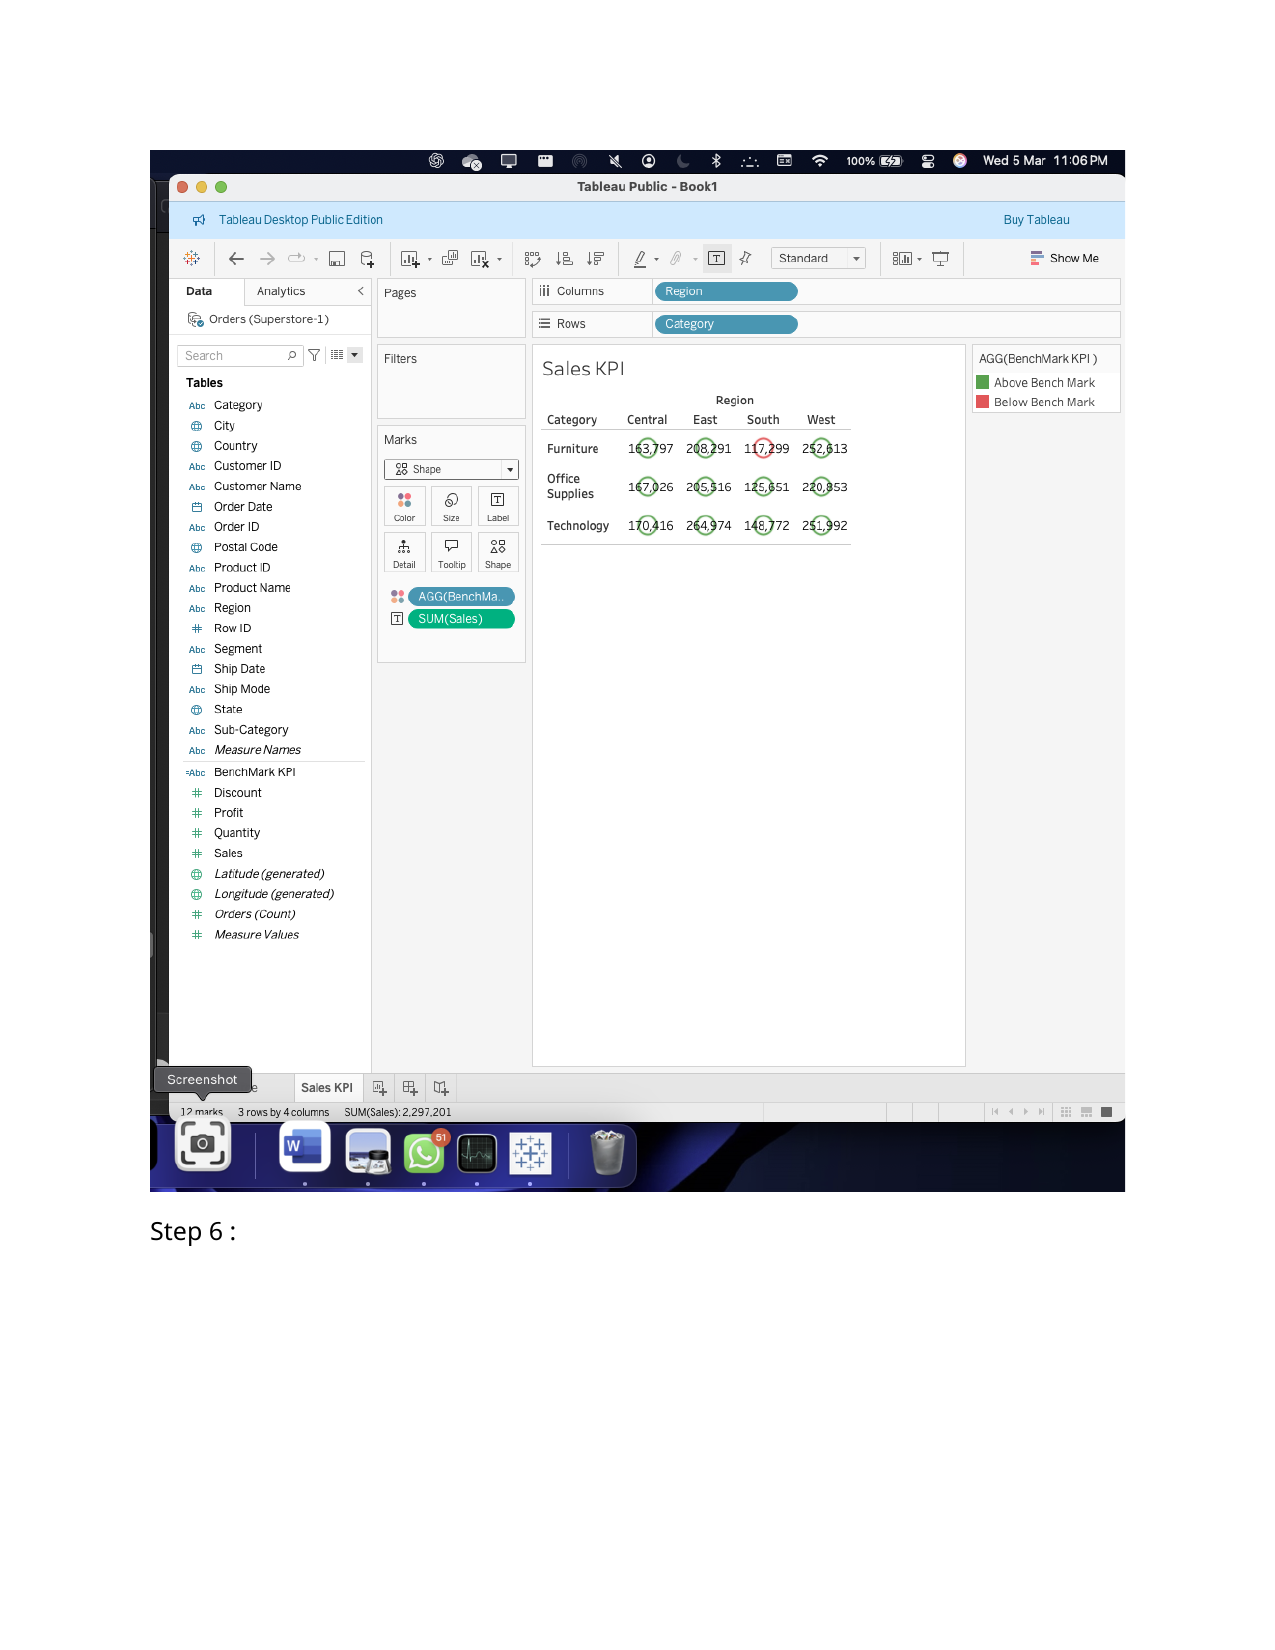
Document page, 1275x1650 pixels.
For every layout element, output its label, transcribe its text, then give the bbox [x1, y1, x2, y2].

text Step 6 : [150, 1213, 1125, 1247]
picture [150, 150, 1125, 1192]
